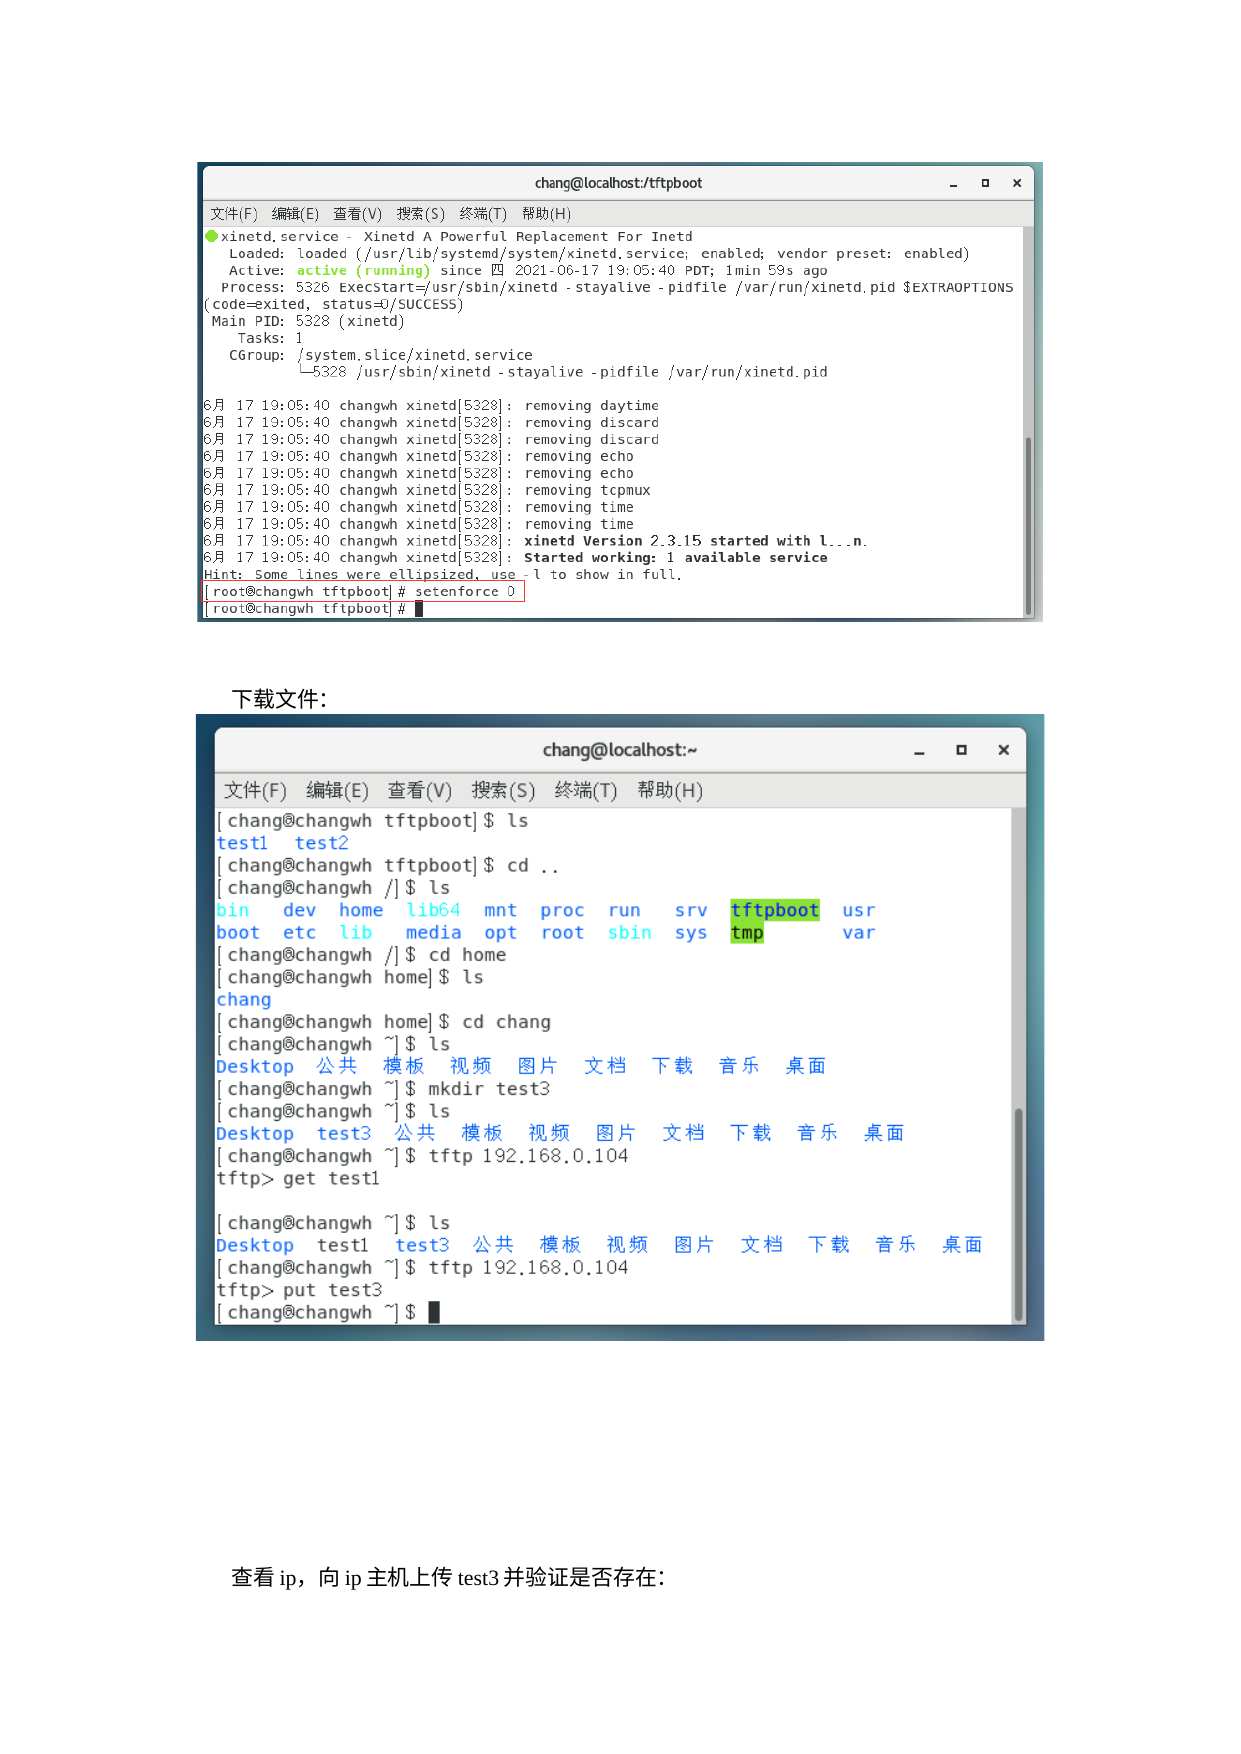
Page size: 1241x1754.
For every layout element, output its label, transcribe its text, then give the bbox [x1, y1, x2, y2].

picture [195, 714, 1045, 1341]
text 查看ip，向ip主机上传test3并验证是否存在： [187, 1559, 1053, 1592]
text 下载文件： [187, 682, 1053, 714]
picture [197, 162, 1043, 622]
